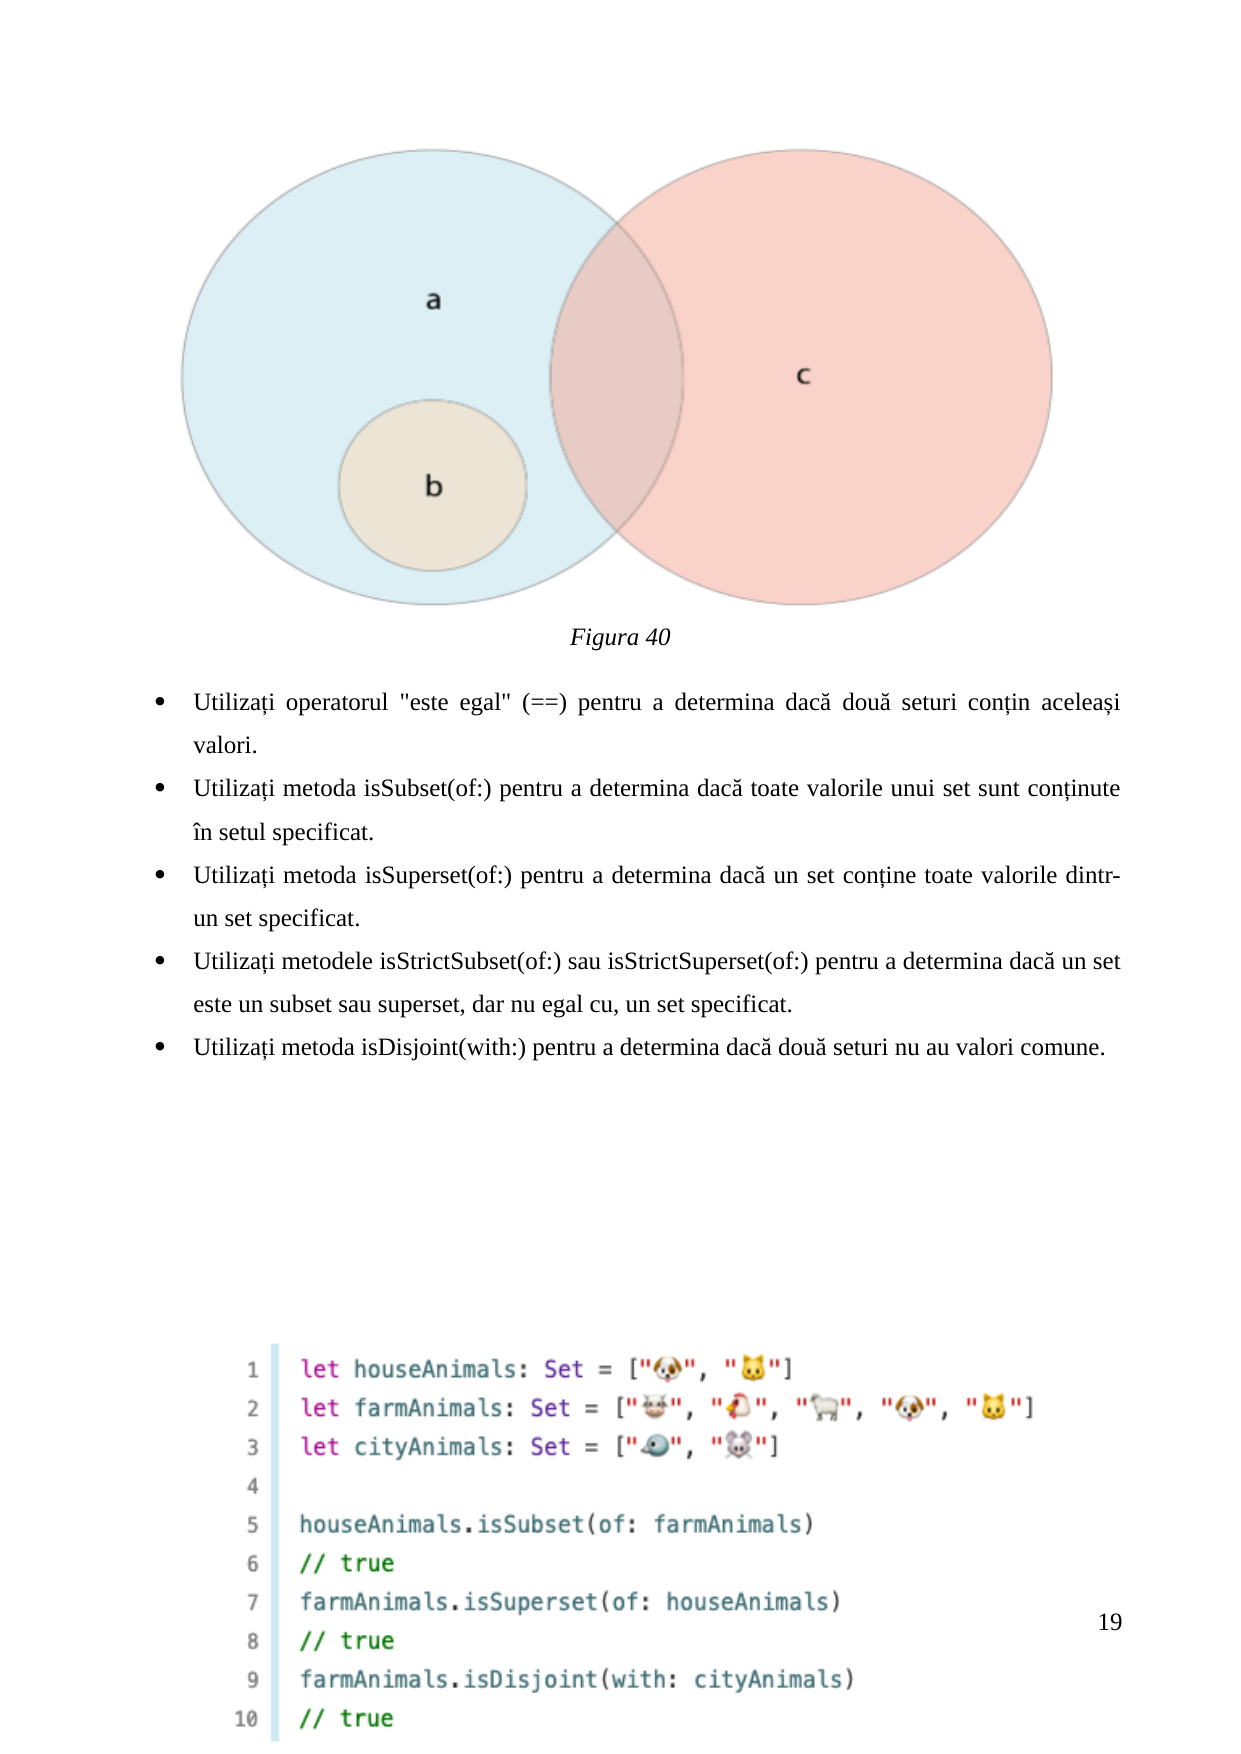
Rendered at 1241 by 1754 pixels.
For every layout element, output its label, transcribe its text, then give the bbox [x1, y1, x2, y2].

list Utilizați operatorul "este egal" (==) pentru a determina dacă două seturi conțin aceleași valori. [156, 636, 1122, 759]
picture [231, 1334, 1052, 1747]
list Utilizați metoda isSuperset(of:) pentru a determina dacă un set conține toate valorile dintr-un set specificat. [156, 860, 1122, 932]
picture [155, 130, 1085, 617]
list Utilizați metodele isStrictSubset(of:) sau isStrictSuperset(of:) pentru a determina dacă un set este un subset sau superset, dar nu egal cu, un set specificat. [156, 946, 1122, 1018]
list Utilizați metoda isSubset(of:) pentru a determina dacă toate valorile unui set sunt conținute în setul specificat. [156, 773, 1122, 845]
list Utilizați metoda isDisjoint(with:) pentru a determina dacă două seturi nu au valori comune. [156, 1032, 1122, 1061]
